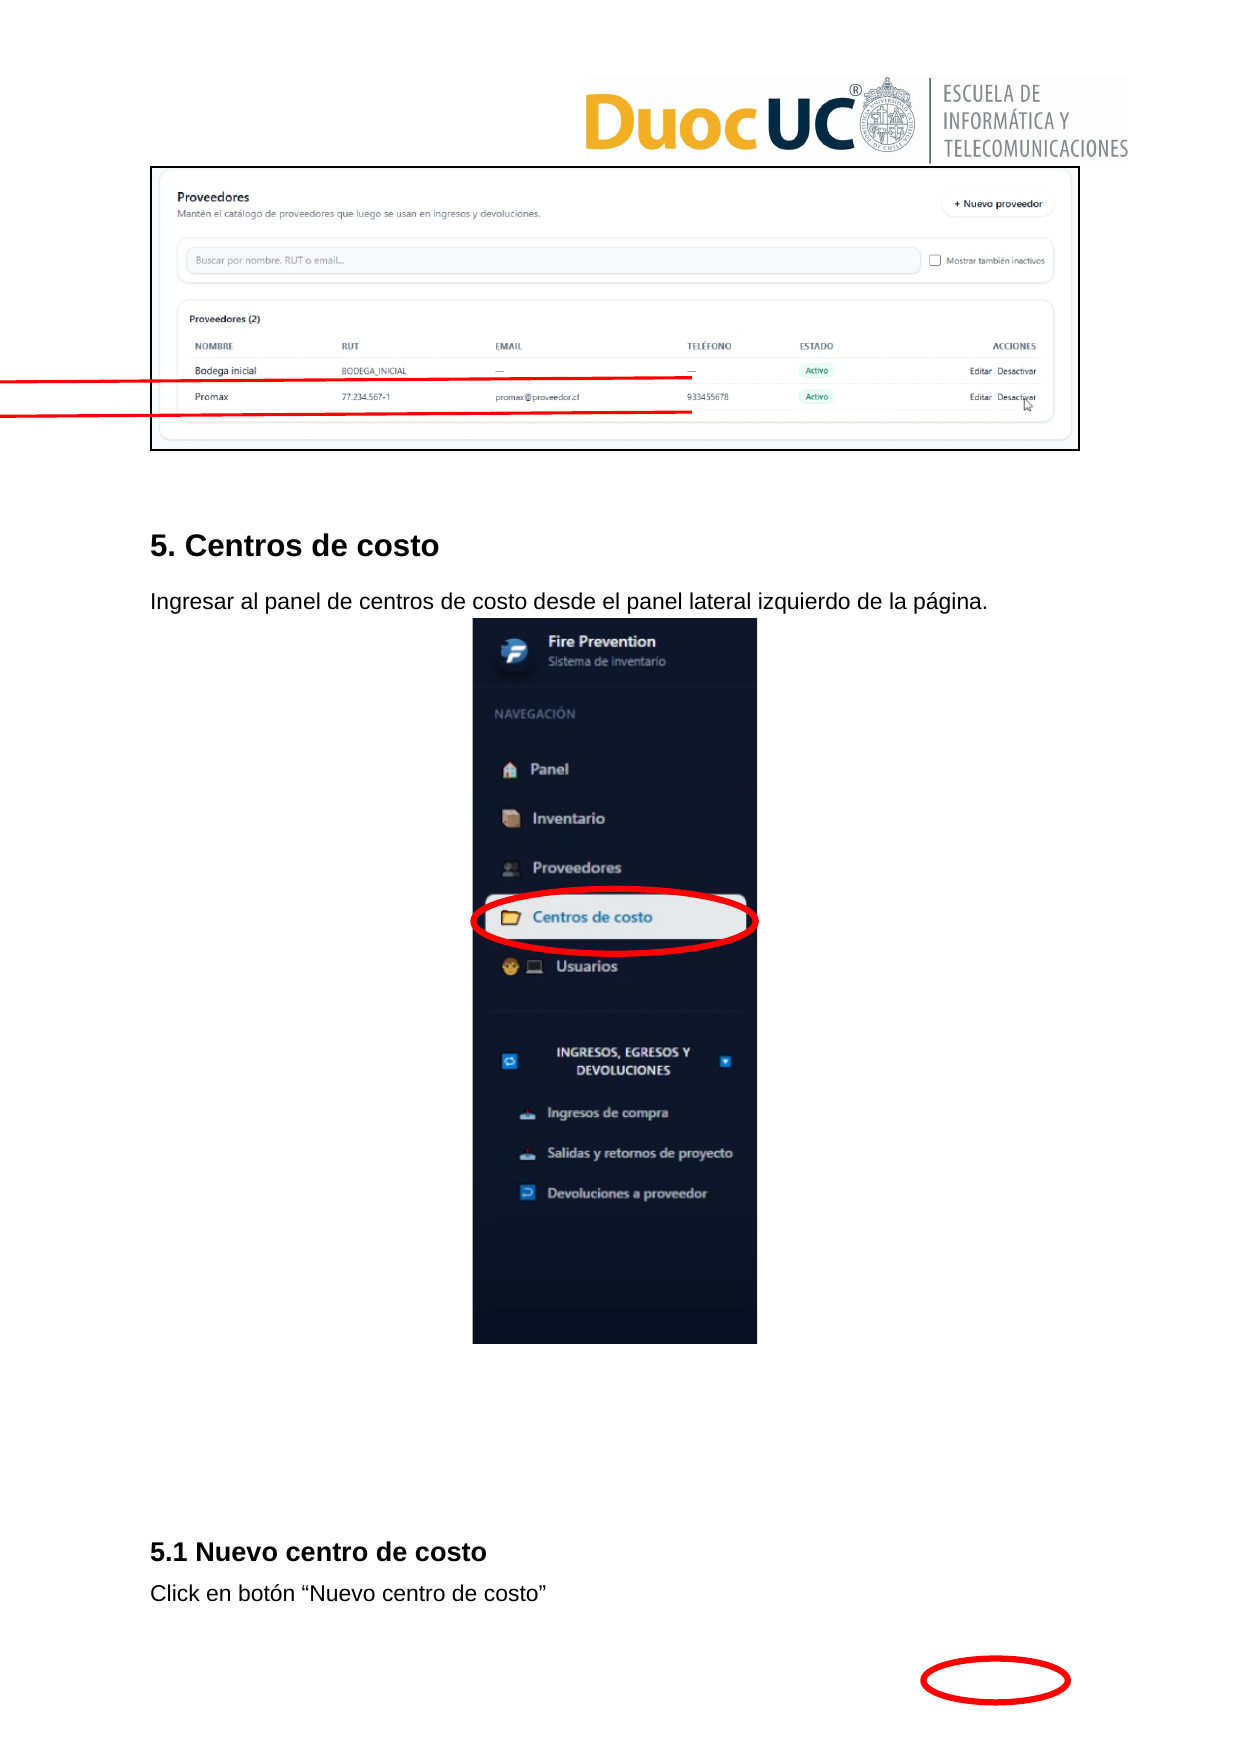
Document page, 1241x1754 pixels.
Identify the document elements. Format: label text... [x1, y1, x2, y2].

picture [472, 928, 758, 1344]
subtitle 5.1 Nuevo centro de costo [150, 1536, 1080, 1567]
text Click en botón “Nuevo centro de costo” [150, 1580, 1080, 1606]
subtitle 5. Centros de costo [150, 527, 1017, 563]
picture [477, 892, 752, 950]
picture [472, 618, 758, 914]
picture [152, 168, 1078, 449]
text Ingresar al panel de centros de costo desde el panel lateral izquierdo de la página. [150, 588, 1080, 615]
picture [584, 75, 1129, 166]
